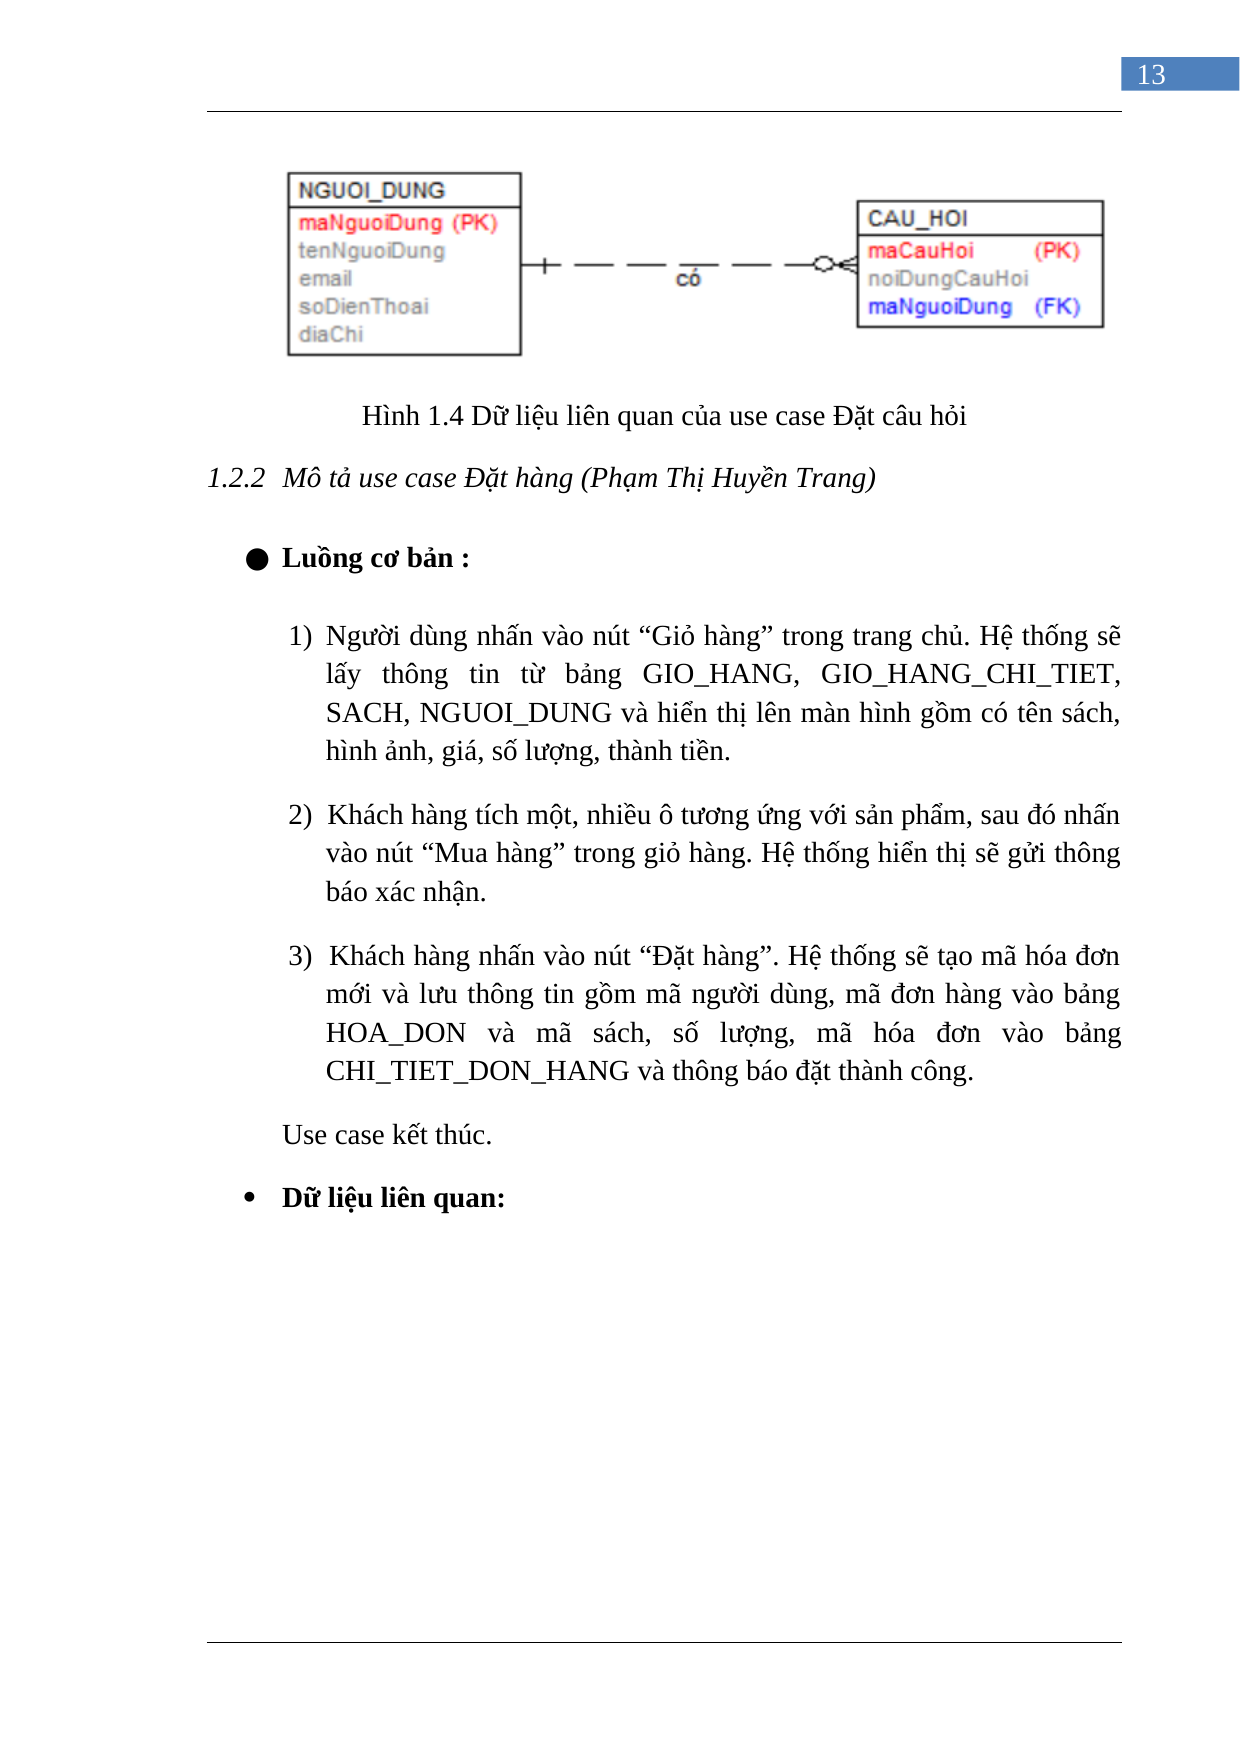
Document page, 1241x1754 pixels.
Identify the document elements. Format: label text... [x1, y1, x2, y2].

text Hình 1.4 Dữ liệu liên quan của use case Đặt câu hỏi [207, 398, 1122, 431]
list Dữ liệu liên quan: [244, 1180, 1122, 1214]
subtitle 1.2.2 Mô tả use case Đặt hàng (Phạm Thị Huyền Trang) [207, 461, 1122, 494]
list Luồng cơ bản : [244, 524, 1122, 584]
text 2) Khách hàng tích một, nhiều ô tương ứng với sản phẩm, sau đó nhấn vào nút “Mua hàng” trong giỏ hàng. Hệ thống hiển thị sẽ gửi thông báo xác nhận. [288, 797, 1122, 908]
picture [244, 147, 1143, 393]
text 1) Người dùng nhấn vào nút “Giỏ hàng” trong trang chủ. Hệ thống sẽ lấy thông tin từ bảng GIO_HANG, GIO_HANG_CHI_TIET, SACH, NGUOI_DUNG và hiển thị lên màn hình gồm có tên sách, hình ảnh, giá, số lượng, thành tiền. [288, 618, 1122, 767]
text Use case kết thúc. [207, 1117, 1122, 1150]
text 3) Khách hàng nhấn vào nút “Đặt hàng”. Hệ thống sẽ tạo mã hóa đơn mới và lưu thông tin gồm mã người dùng, mã đơn hàng vào bảng HOA_DON và mã sách, số lượng, mã hóa đơn vào bảng CHI_TIET_DON_HANG và thông báo đặt thành công. [288, 938, 1122, 1087]
